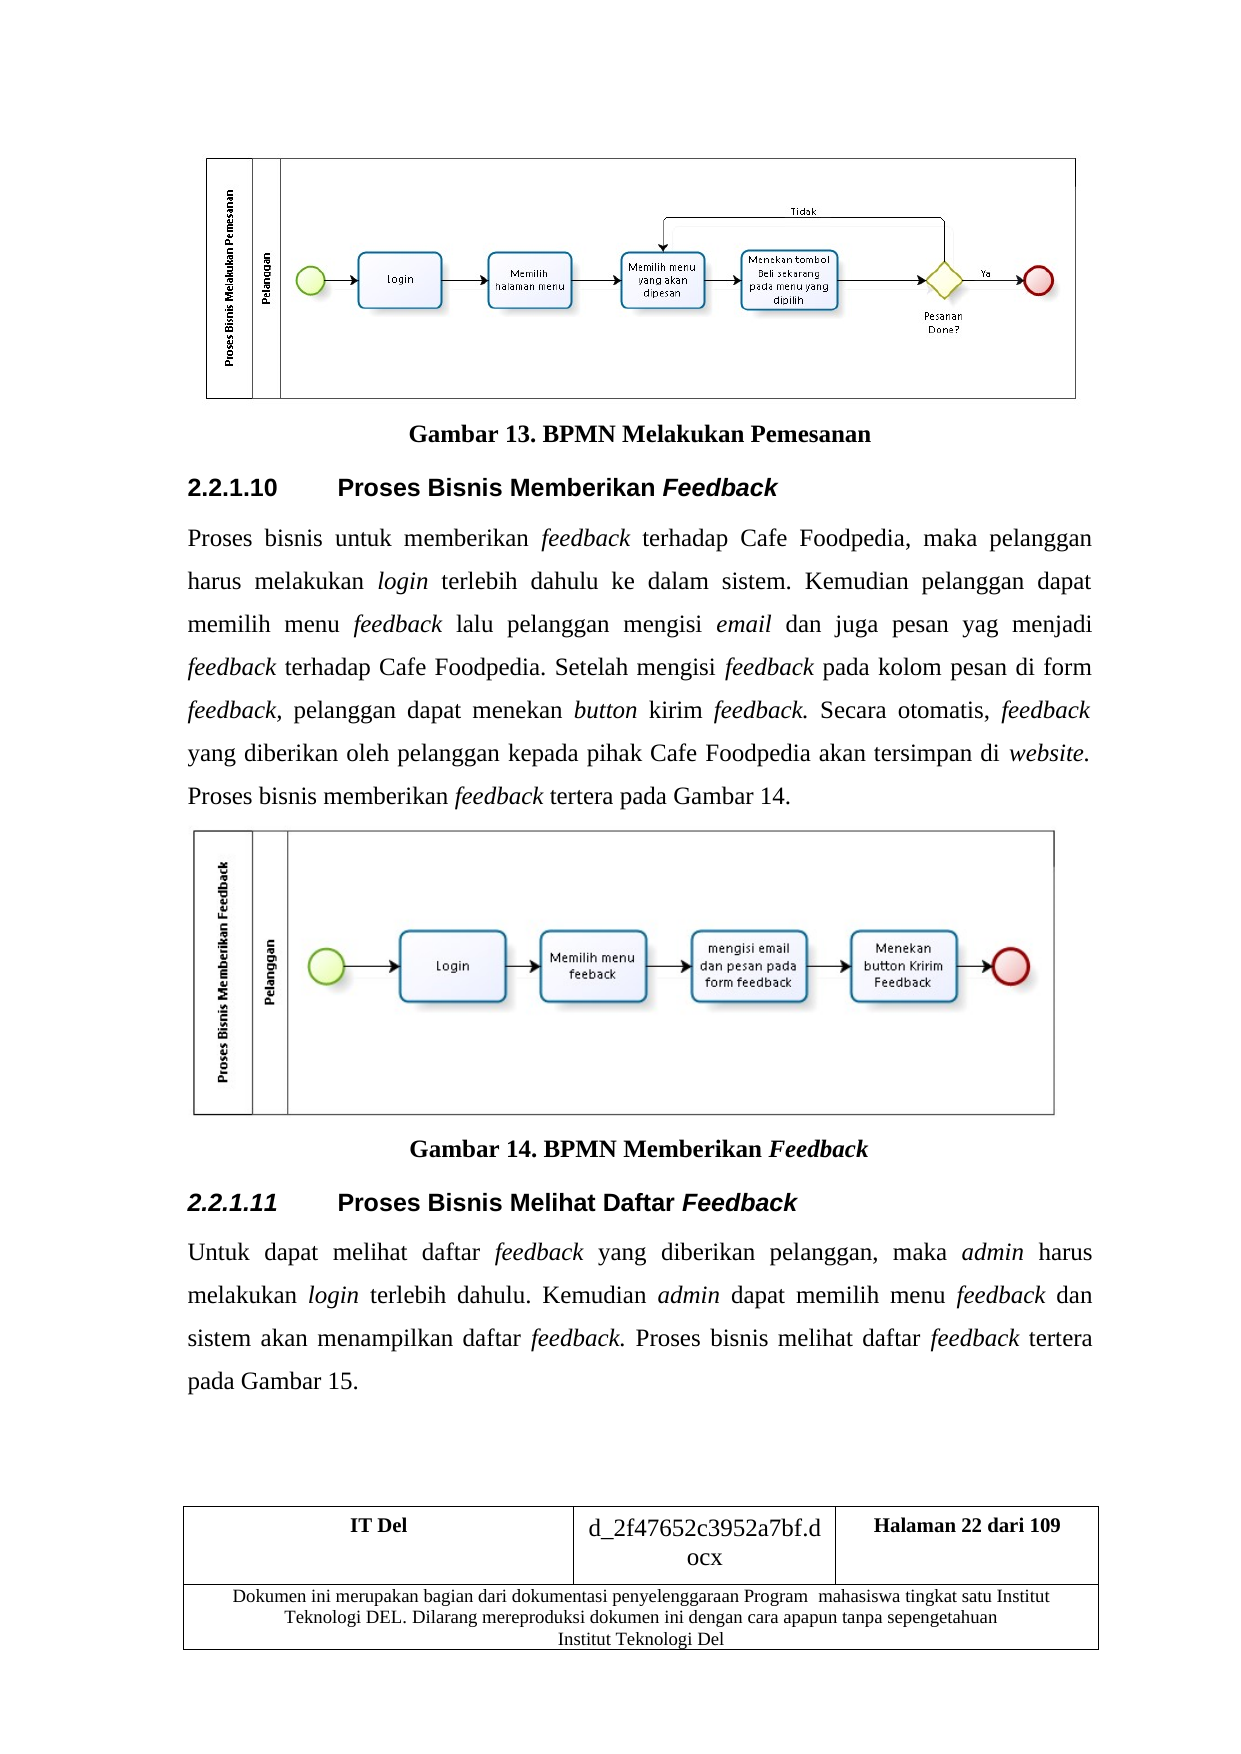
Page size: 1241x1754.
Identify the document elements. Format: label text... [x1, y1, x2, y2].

text Gambar 14. BPMN Memberikan Feedback [187, 1134, 1092, 1163]
text Gambar 13. BPMN Melakukan Pemesanan [187, 419, 1092, 448]
text Untuk dapat melihat daftar feedback yang diberikan pelanggan, maka admin harus melakukan login terlebih dahulu. Kemudian admin dapat memilih menu feedback dan sistem akan menampilkan daftar feedback. Proses bisnis melihat daftar feedback tertera pada Gambar 15. [187, 1237, 1092, 1395]
subtitle Proses Bisnis Memberikan Feedback [187, 473, 1092, 502]
subtitle Proses Bisnis Melihat Daftar Feedback [187, 1188, 1092, 1216]
picture [187, 824, 1058, 1120]
picture [187, 147, 1084, 406]
text Proses bisnis untuk memberikan feedback terhadap Cafe Foodpedia, maka pelanggan harus melakukan login terlebih dahulu ke dalam sistem. Kemudian pelanggan dapat memilih menu feedback lalu pelanggan mengisi email dan juga pesan yag menjadi feedback terhadap Cafe Foodpedia. Setelah mengisi feedback pada kolom pesan di form feedback, pelanggan dapat menekan button kirim feedback. Secara otomatis, feedback yang diberikan oleh pelanggan kepada pihak Cafe Foodpedia akan tersimpan di website. Proses bisnis memberikan feedback tertera pada Gambar 14. [187, 523, 1092, 810]
